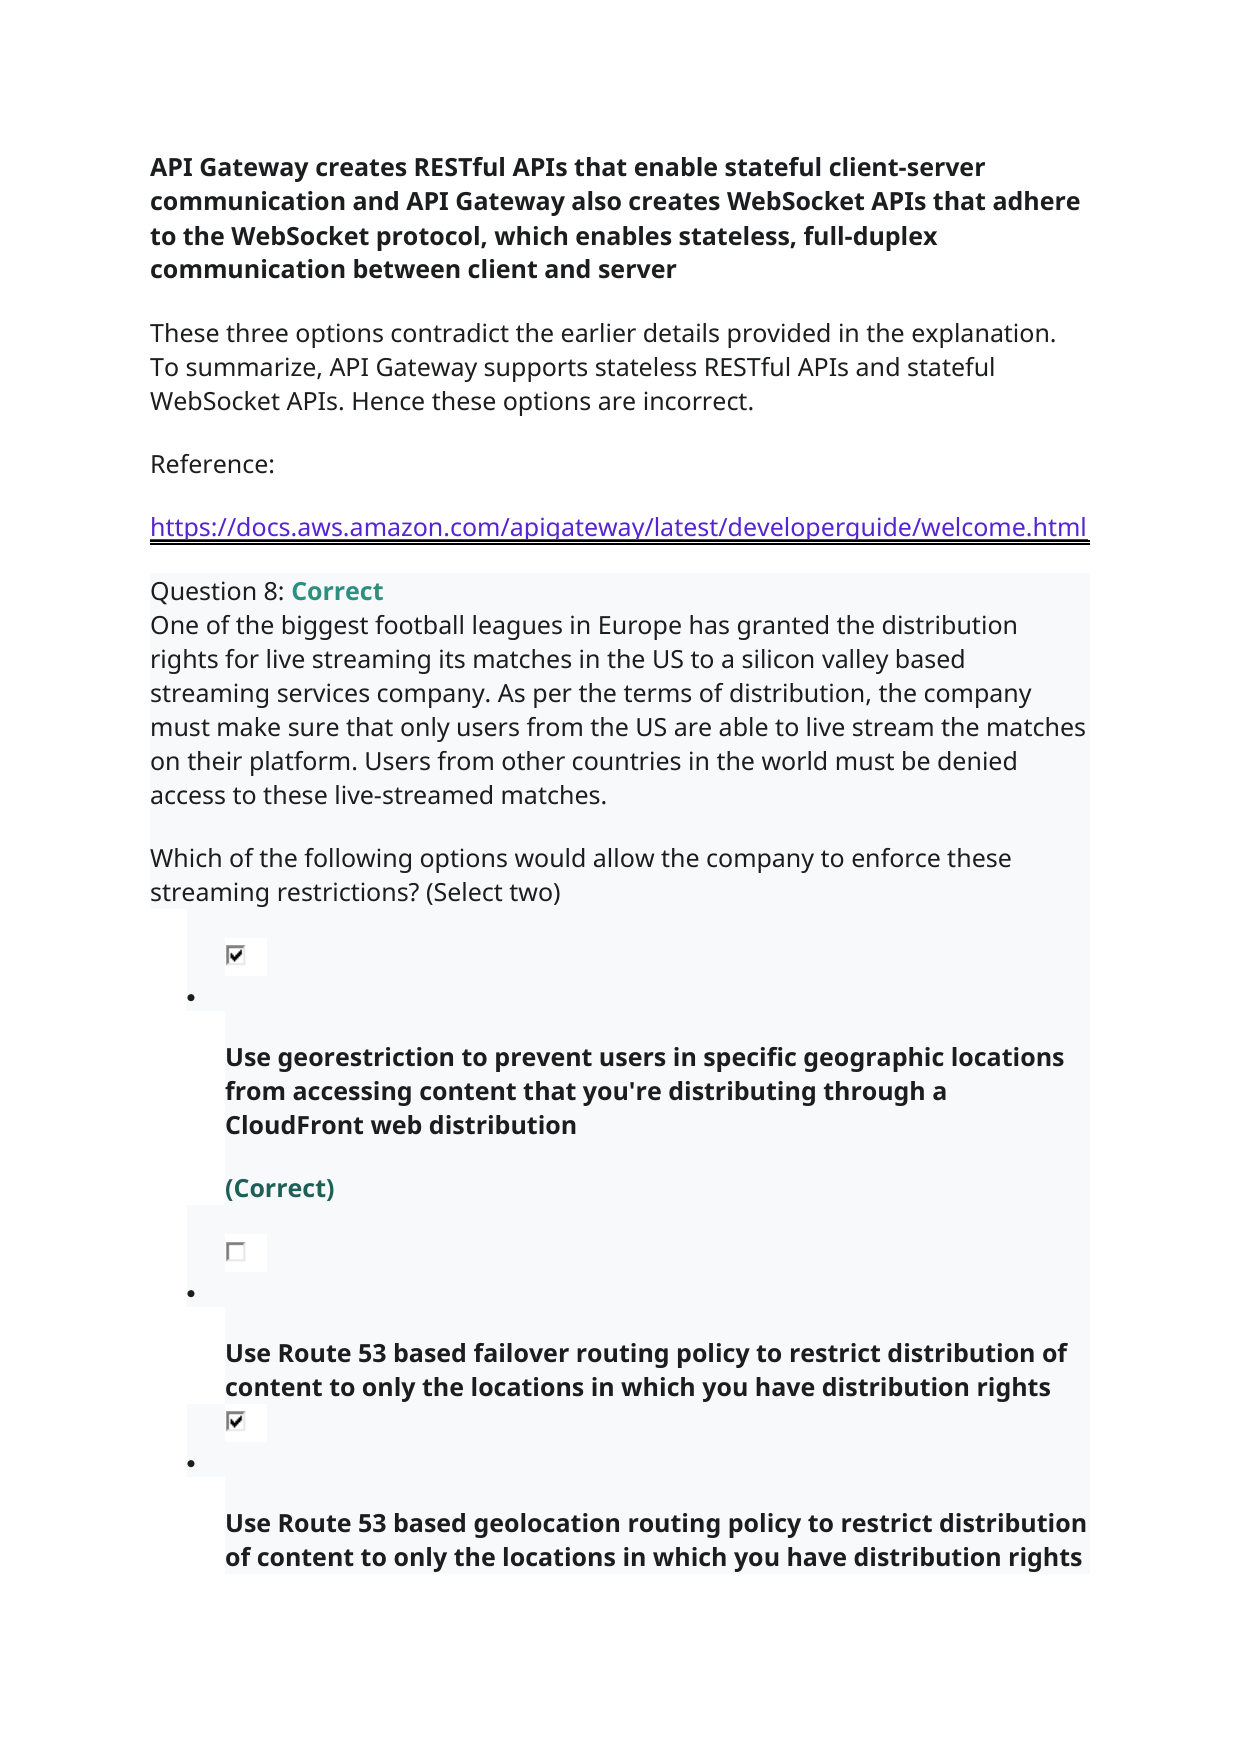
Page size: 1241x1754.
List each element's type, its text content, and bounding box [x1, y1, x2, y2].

text Question 8: Correct [150, 573, 1090, 607]
text Use Route 53 based geolocation routing policy to restrict distribution of content to only the locations in which you have distribution rights [225, 1506, 1090, 1574]
text One of the biggest football leagues in Europe has granted the distribution rights for live streaming its matches in the US to a silicon valley based streaming services company. As per the terms of distribution, the company must make sure that only users from the US are able to live stream the matches on their platform. Users from other countries in the world must be denied access to these live-streamed matches. [150, 607, 1090, 812]
text Use Route 53 based failover routing policy to restrict distribution of content to only the locations in which you have distribution rights [225, 1336, 1090, 1404]
text Which of the following options would allow the company to enforce these streaming restrictions? (Select two) [150, 841, 1090, 909]
text Use georestriction to prevent users in specific geographic locations from accessing content that you're distributing through a CloudFront web distribution [225, 1040, 1090, 1142]
text Reference: [150, 447, 1090, 481]
text https://docs.aws.amazon.com/apigateway/latest/developerguide/welcome.html [150, 510, 1090, 540]
text These three options contradict the earlier details provided in the explanation. To summarize, API Gateway supports stateless RESTful APIs and stateful WebSocket APIs. Hence these options are incorrect. [150, 315, 1090, 418]
text (Correct) [225, 1171, 1090, 1205]
text API Gateway creates RESTful APIs that enable stateful client-server communication and API Gateway also creates WebSocket APIs that adhere to the WebSocket protocol, which enables stateless, full-duplex communication between client and server [150, 150, 1090, 286]
